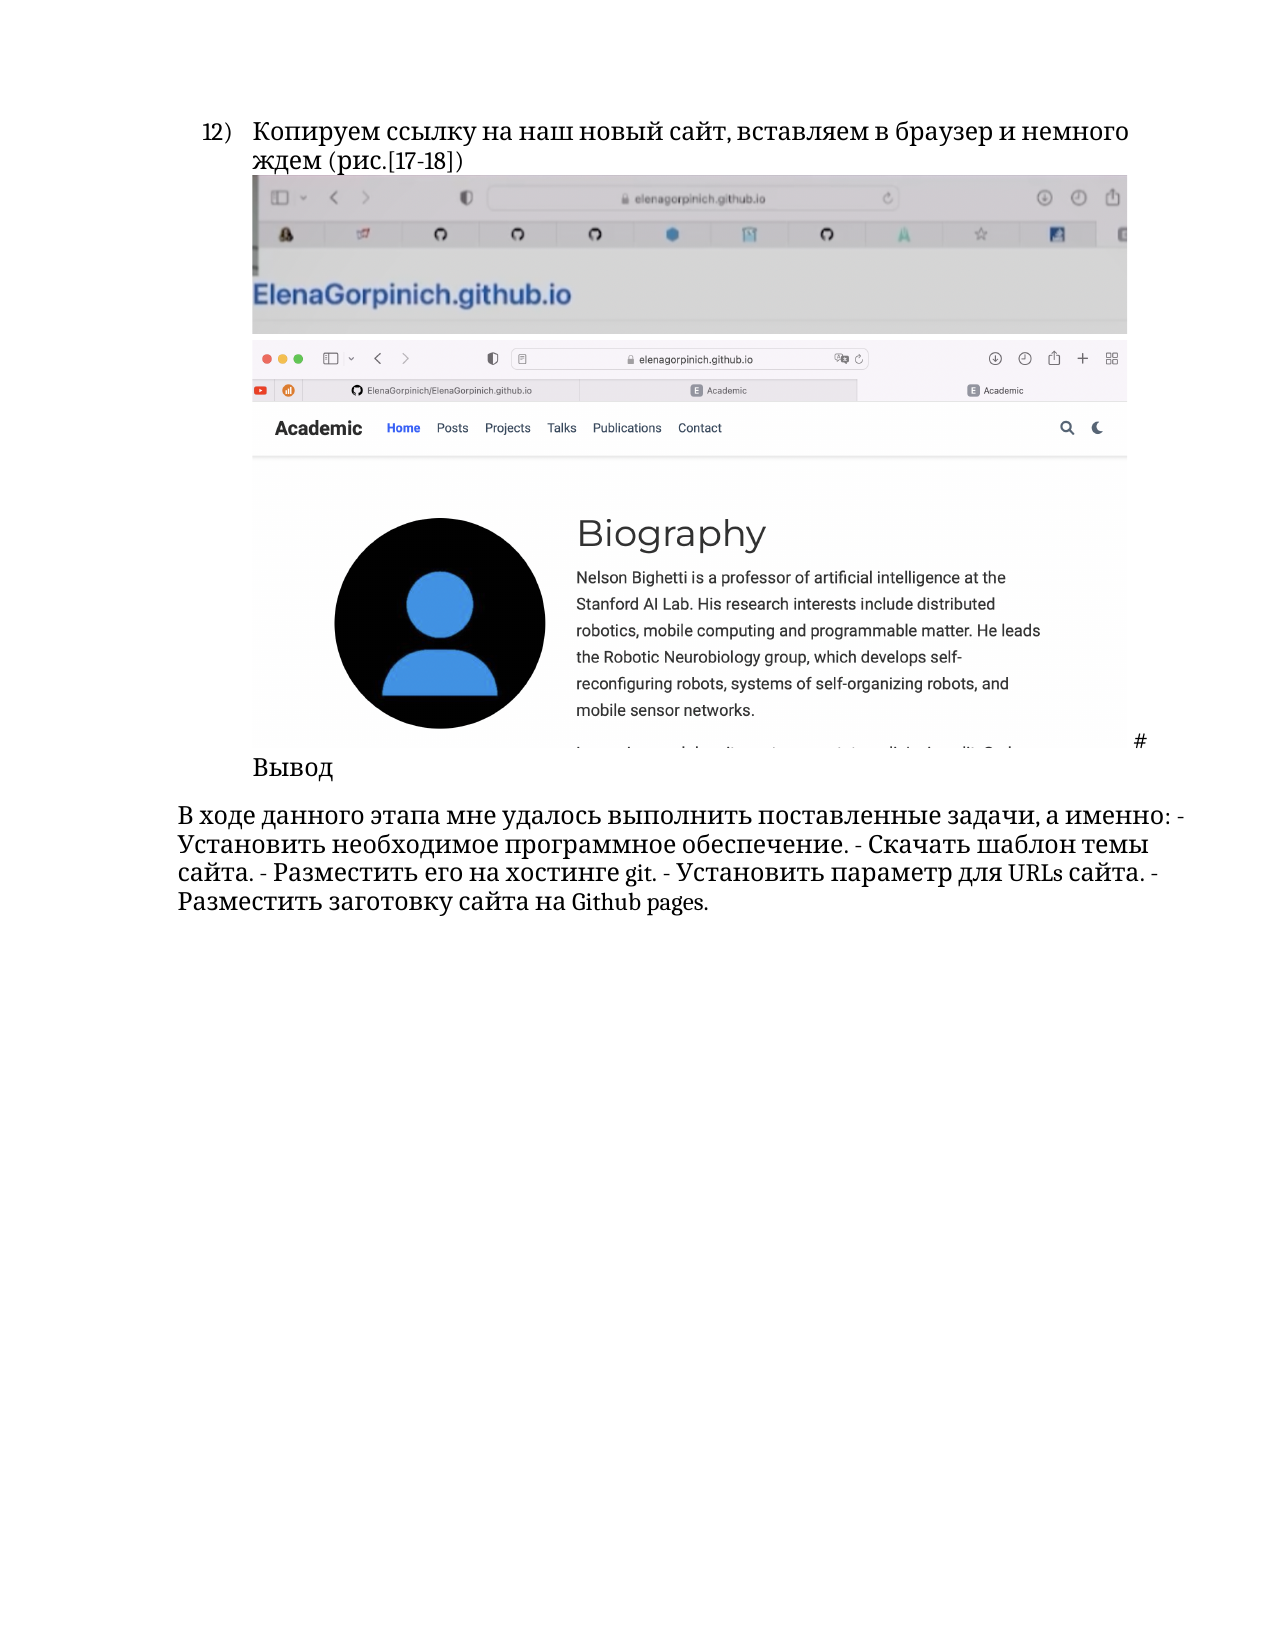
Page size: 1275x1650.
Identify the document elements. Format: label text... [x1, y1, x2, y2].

picture [252, 175, 1128, 334]
picture [252, 340, 1128, 748]
text В ходе данного этапа мне удалось выполнить поставленные задачи, а именно: - Установить необходимое программное обеспечение. - Скачать шаблон темы сайта. - Разместить его на хостинге git. - Установить параметр для URLs сайта. - Разместить заготовку сайта на Github pages. [177, 802, 1186, 917]
